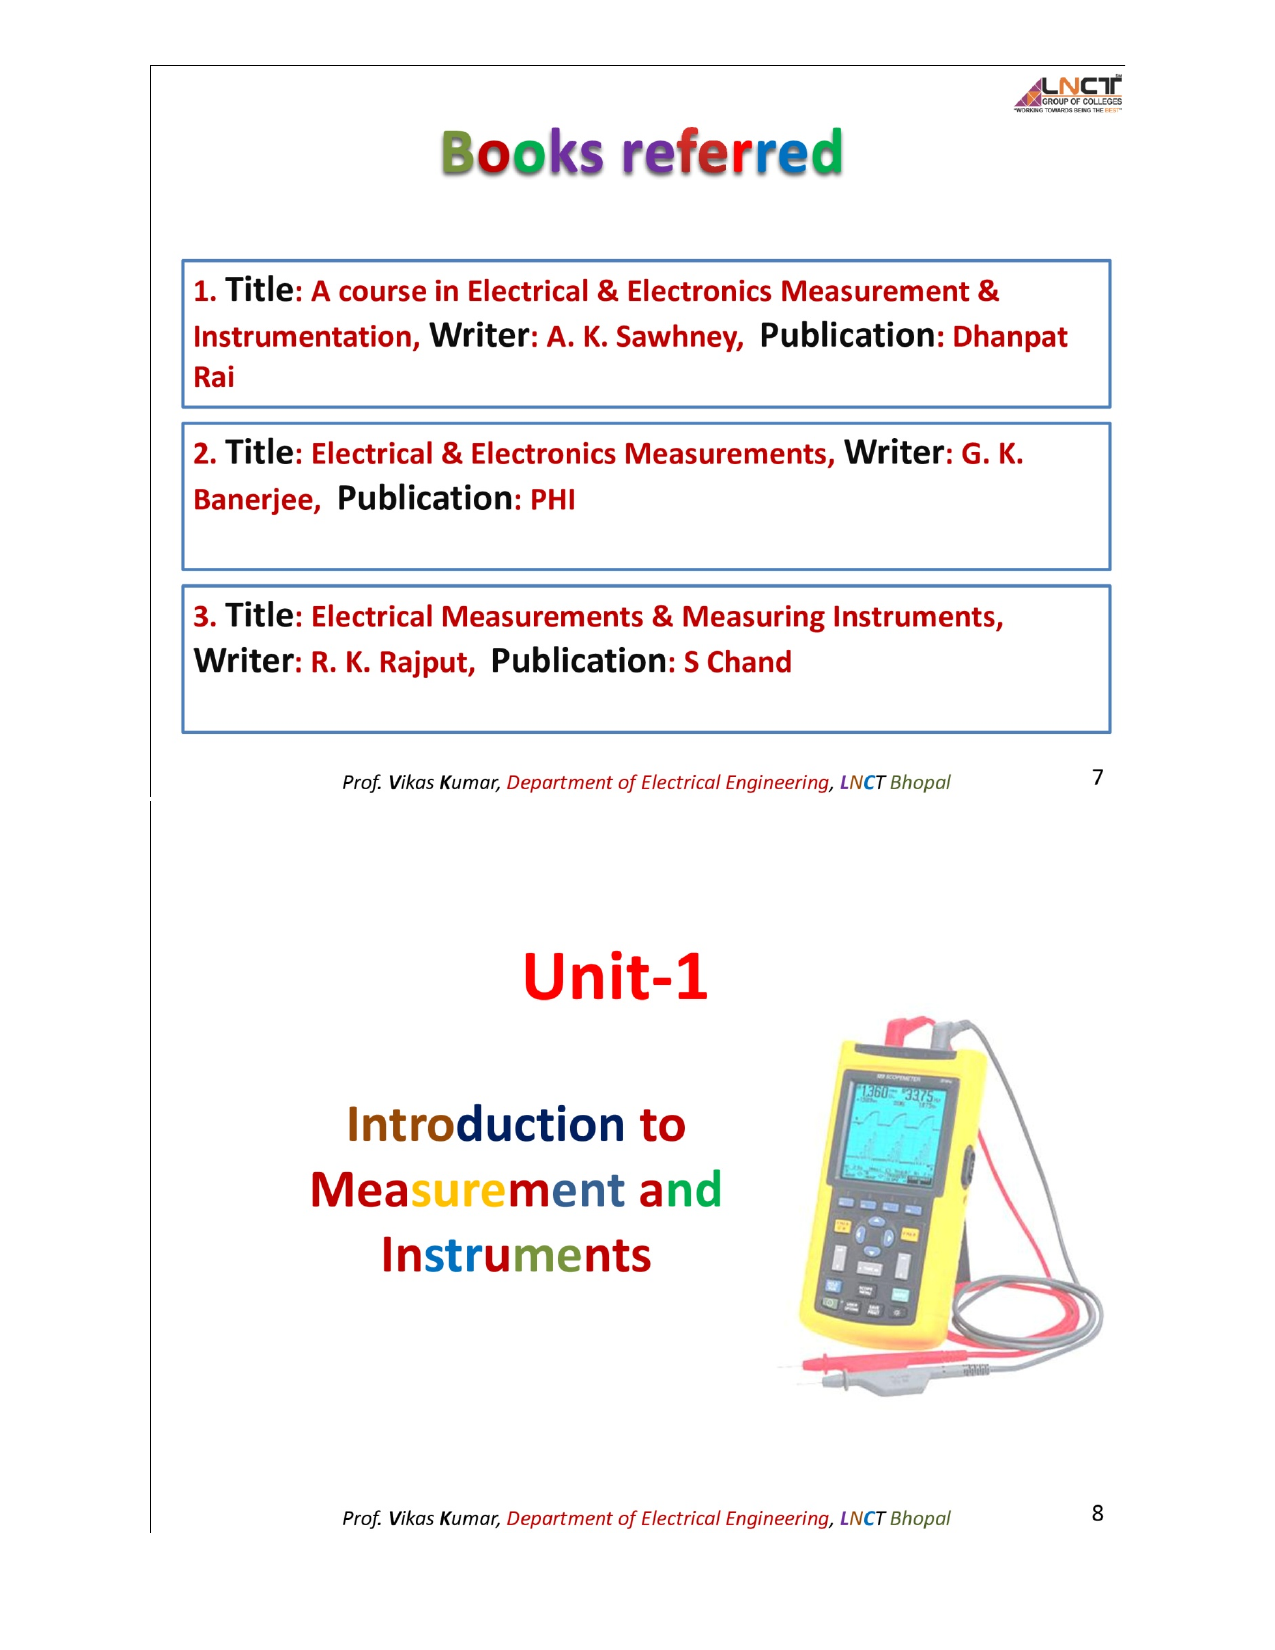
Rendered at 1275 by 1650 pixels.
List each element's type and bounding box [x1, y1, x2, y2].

picture [150, 65, 1125, 797]
picture [150, 801, 1125, 1533]
